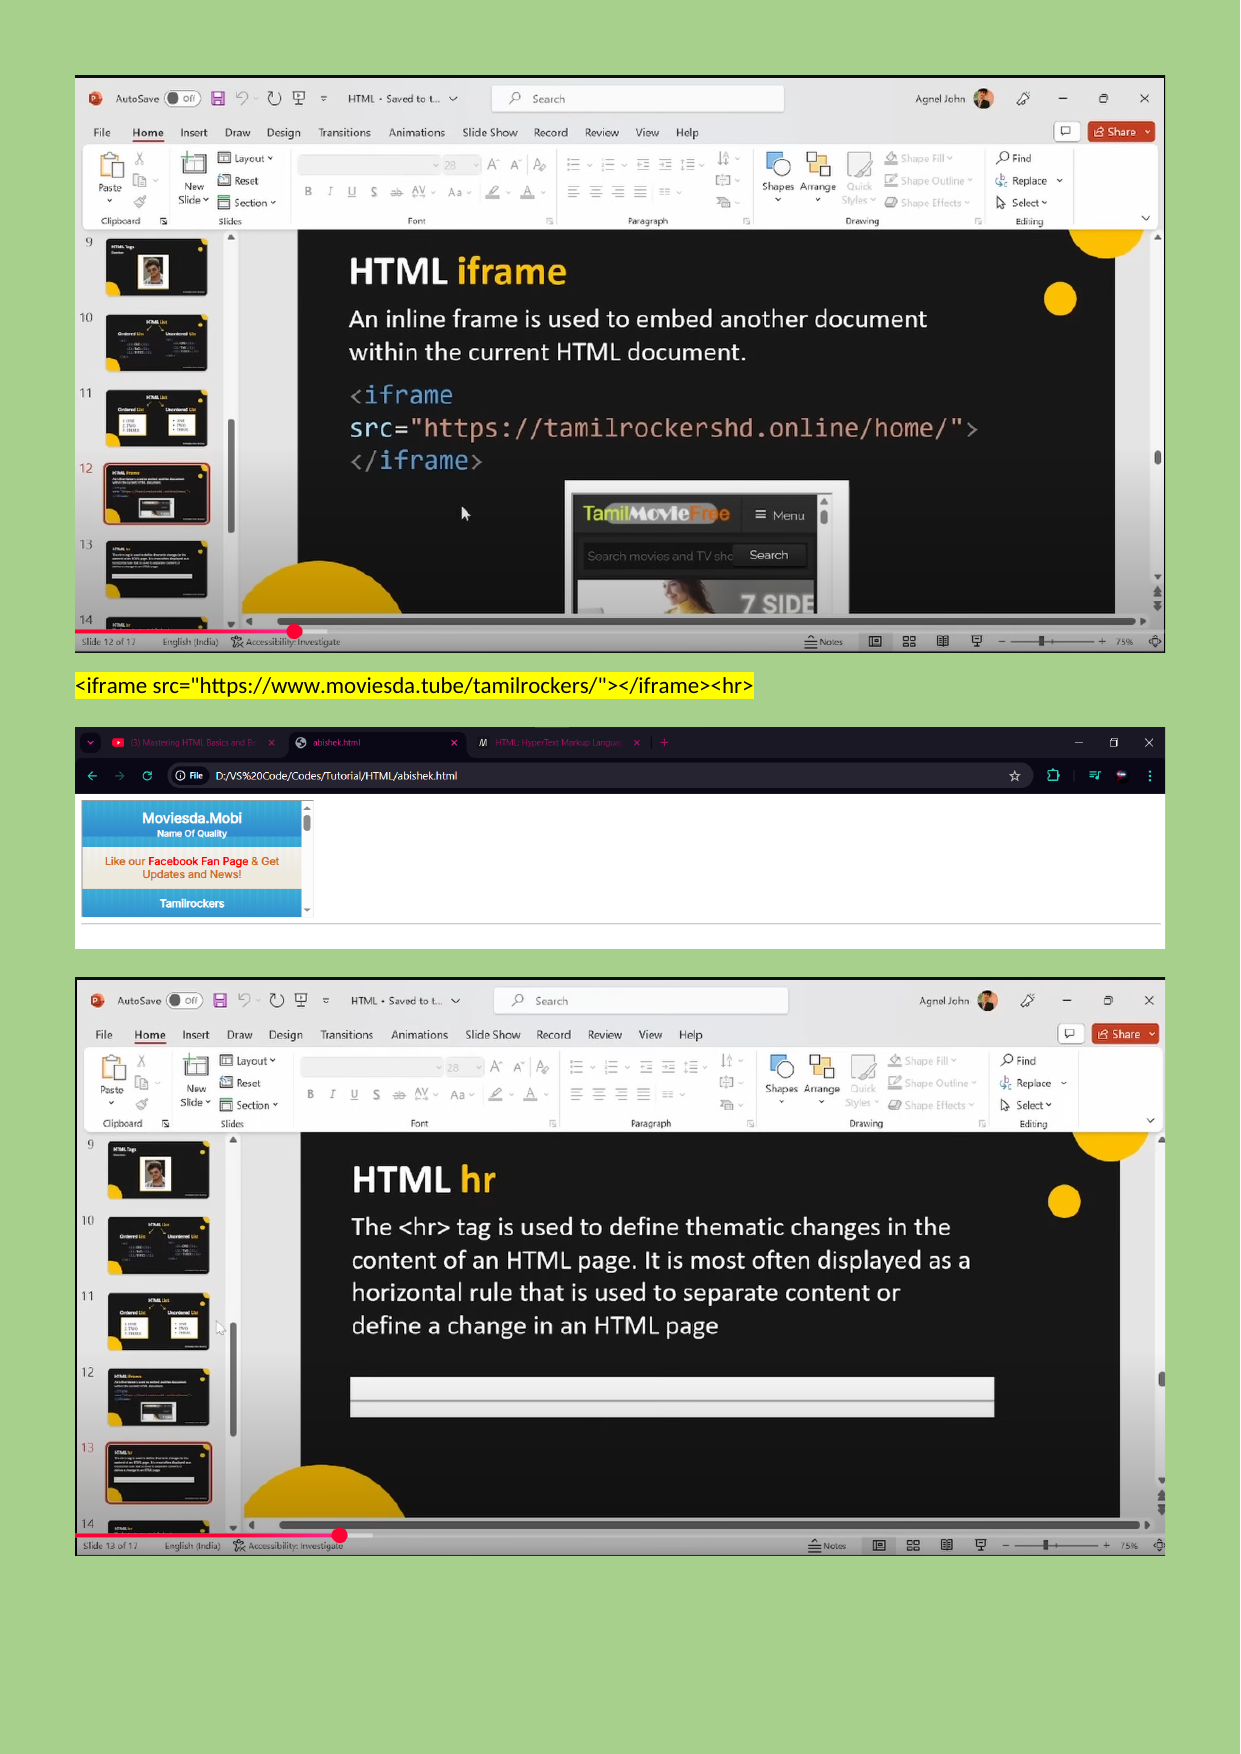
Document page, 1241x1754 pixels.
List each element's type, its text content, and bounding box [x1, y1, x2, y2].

text <iframe src="https://www.moviesda.tube/tamilrockers/"></iframe><hr> [75, 672, 1165, 727]
picture [75, 75, 1166, 653]
picture [75, 727, 1166, 949]
picture [75, 977, 1166, 1556]
